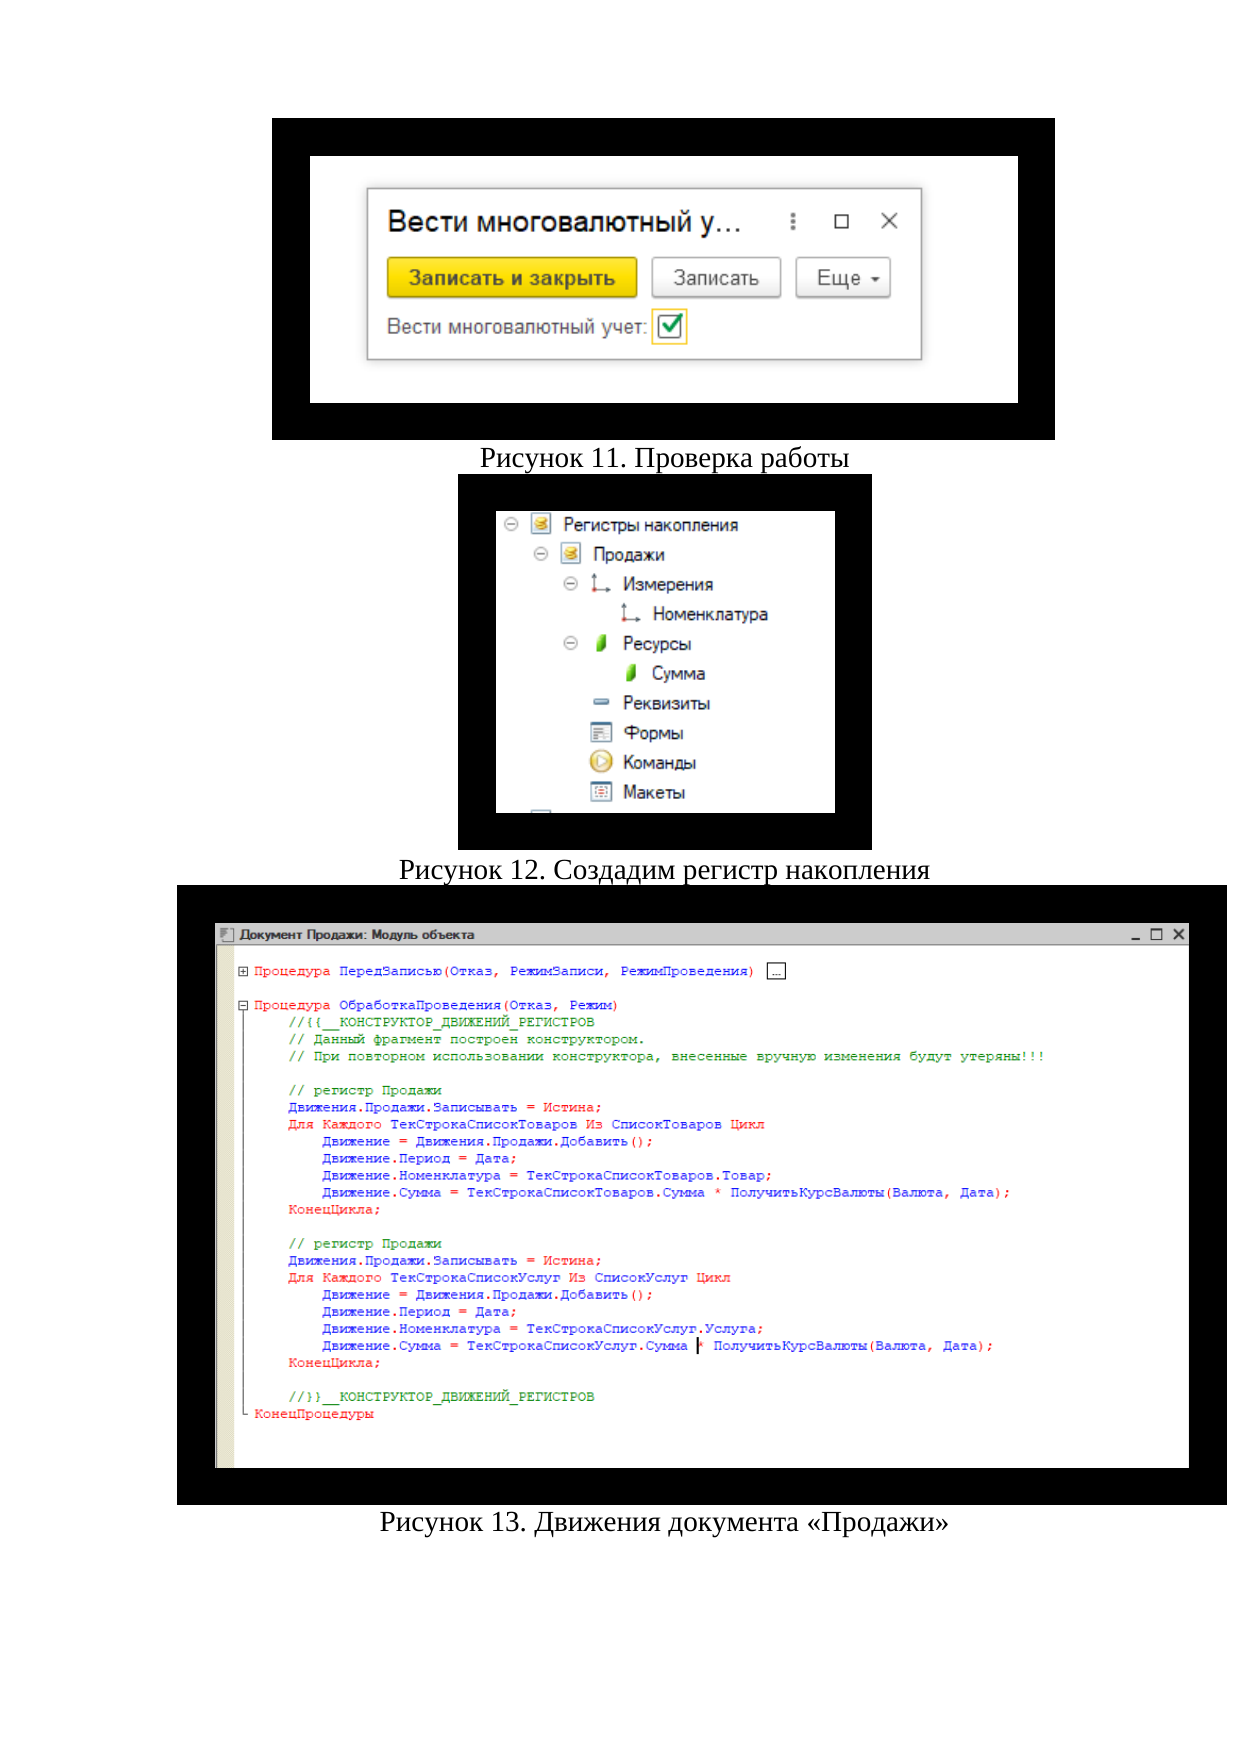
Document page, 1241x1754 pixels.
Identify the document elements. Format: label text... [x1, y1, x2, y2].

picture [496, 511, 835, 813]
text Рисунок 11. Проверка работы [177, 440, 1152, 474]
text Рисунок 12. Создадим регистр накопления [177, 852, 1152, 885]
picture [215, 923, 1189, 1468]
text Рисунок 13. Движения документа «Продажи» [177, 1505, 1152, 1538]
picture [310, 156, 1018, 403]
